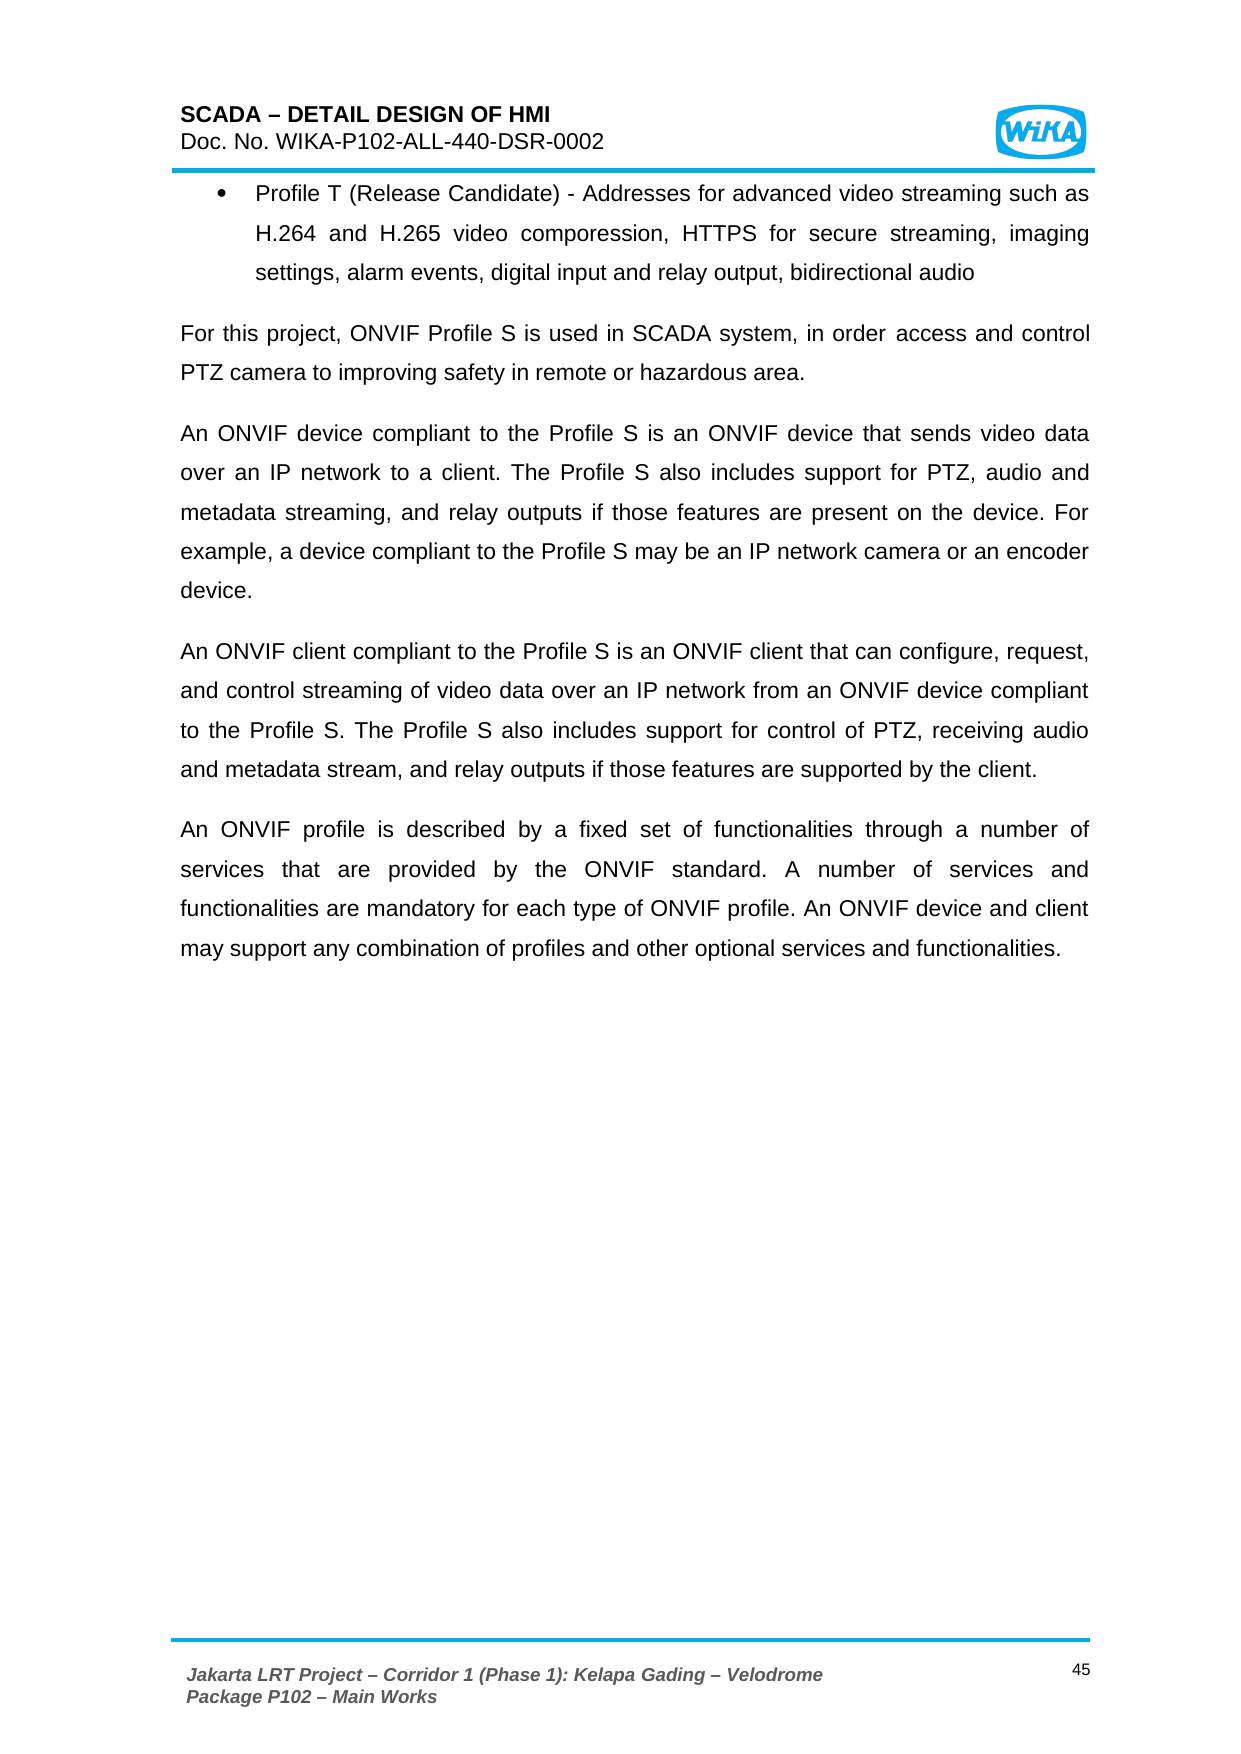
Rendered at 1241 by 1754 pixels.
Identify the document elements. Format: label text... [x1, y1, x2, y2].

picture [992, 101, 1090, 164]
text For this project, ONVIF Profile S is used in SCADA system, in order access and control PTZ camera to improving safety in remote or hazardous area. [180, 320, 1090, 386]
text An ONVIF profile is described by a fixed set of functionalities through a number of services that are provided by the ONVIF standard. A number of services and functionalities are mandatory for each type of ONVIF profile. An ONVIF device and client may support any combination of profiles and other optional services and functionalities. [180, 816, 1090, 961]
text An ONVIF client compliant to the Profile S is an ONVIF client that can configure, request, and control streaming of video data over an IP network from an ONVIF device compliant to the Profile S. The Profile S also includes support for control of PTZ, receiving audio and metadata stream, and relay outputs if those features are supported by the client. [180, 638, 1090, 782]
text An ONVIF device compliant to the Profile S is an ONVIF device that sends video data over an IP network to a client. The Profile S also includes support for PTZ, audio and metadata streaming, and relay outputs if those features are present on the device. For example, a device compliant to the Profile S may be an IP network camera or an encoder device. [180, 419, 1090, 604]
list Profile T (Release Candidate) - Addresses for advanced video streaming such as H.264 and H.265 video comporession, HTTPS for secure streaming, imaging settings, alarm events, digital input and relay output, bidirectional audio [218, 180, 1090, 286]
